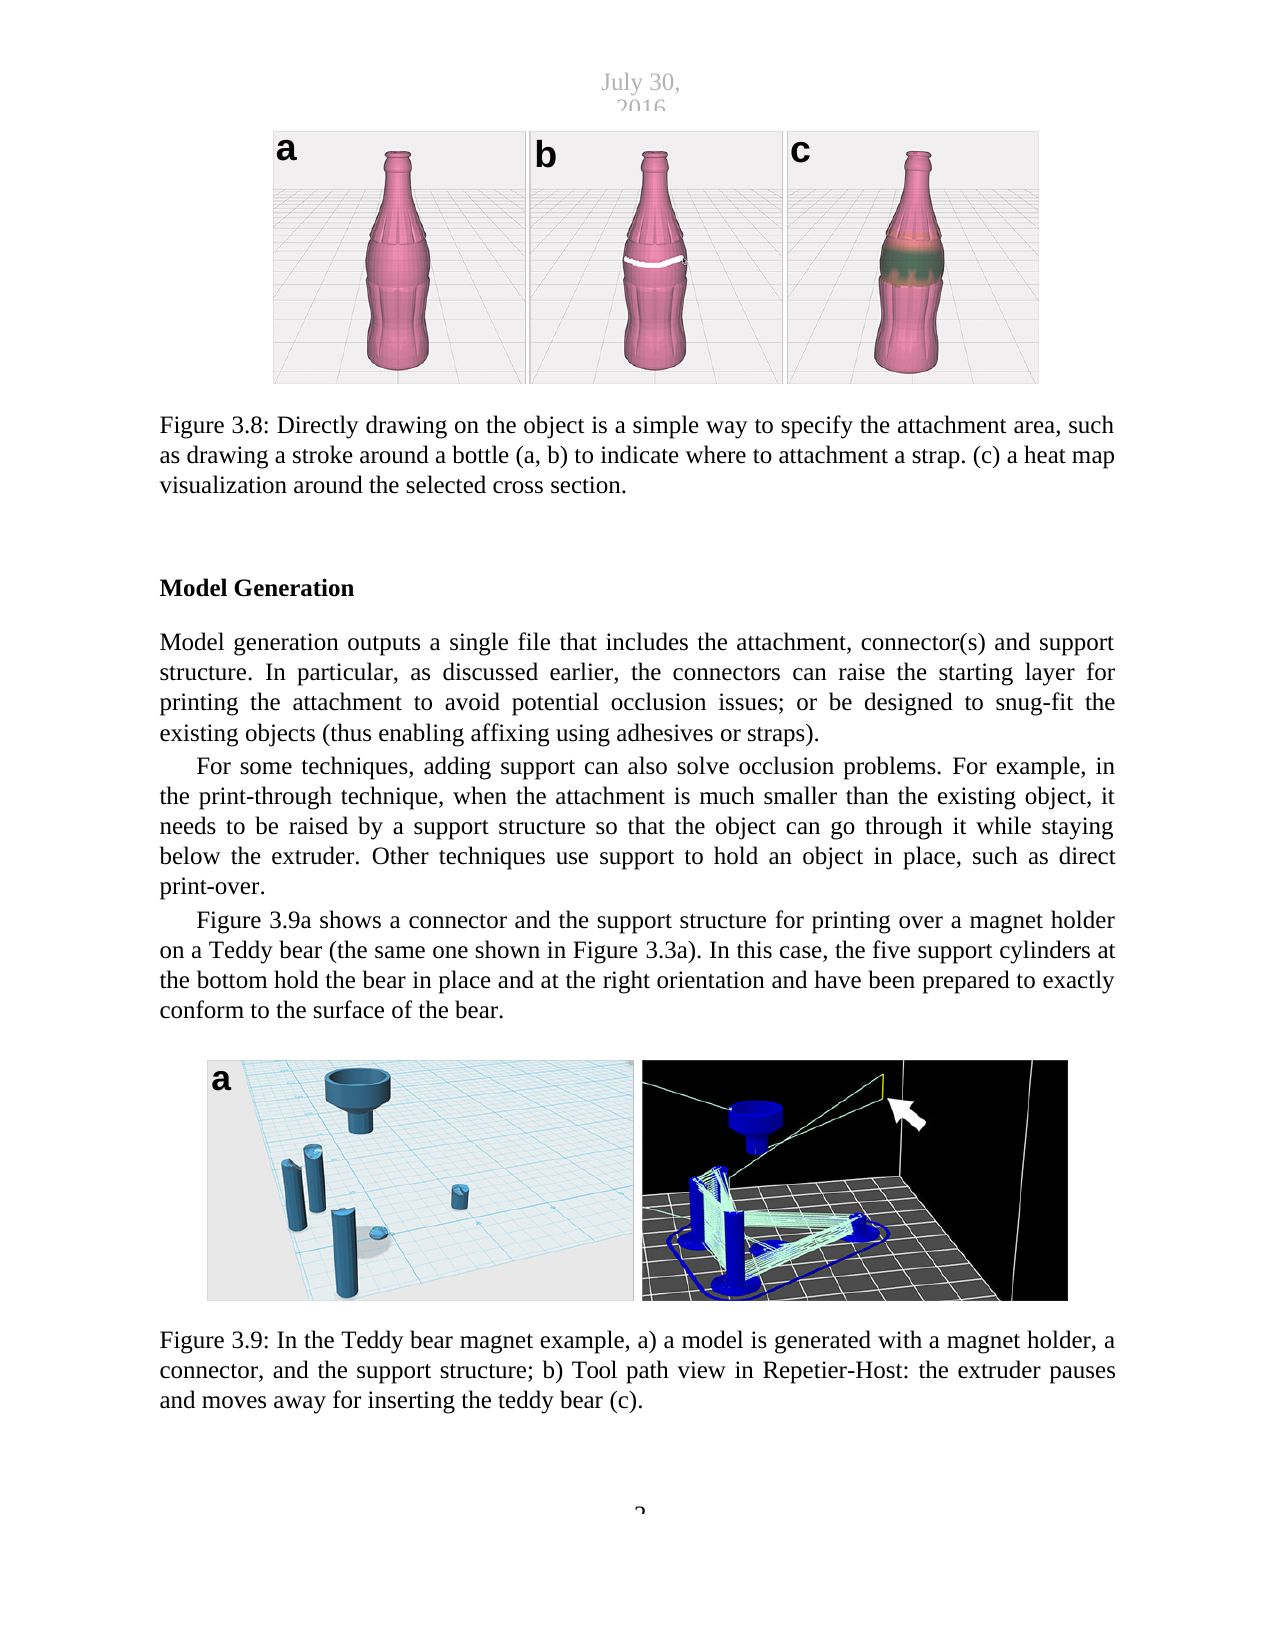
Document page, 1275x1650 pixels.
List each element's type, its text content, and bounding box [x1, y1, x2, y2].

picture [207, 1060, 1068, 1301]
text Model generation outputs a single file that includes the attachment, connector(s) and support structure. In particular, as discussed earlier, the connectors can raise the starting layer for printing the attachment to avoid potential occlusion issues; or be designed to snug-fit the existing objects (thus enabling affixing using adhesives or straps). [159, 627, 1116, 746]
text Figure 3.8: Directly drawing on the object is a simple way to specify the attachment area, such as drawing a stroke around a bottle (a, b) to indicate where to attachment a strap. (c) a heat map visualization around the selected cross section. [159, 410, 1116, 499]
picture [273, 131, 1039, 384]
text For some techniques, adding support can also solve occlusion problems. For example, in the print-through technique, when the attachment is much smaller than the existing object, it needs to be raised by a support structure so that the object can go through it while staying below the extruder. Other techniques use support to hold an object in place, such as direct print-over. [159, 751, 1116, 900]
text Figure 3.9: In the Teddy bear magnet example, a) a model is generated with a magnet holder, a connector, and the support structure; b) Tool path view in Repetier-Host: the extruder pauses and moves away for inserting the teddy bear (c). [159, 1325, 1116, 1414]
subtitle Model Generation [159, 573, 1127, 602]
text Figure 3.9a shows a connector and the support structure for printing over a magnet holder on a Teddy bear (the same one shown in Figure 3.3a). In this case, the five support cylinders at the bottom hold the bear in place and at the right orientation and have been prepared to exactly conform to the surface of the bear. [159, 905, 1116, 1024]
